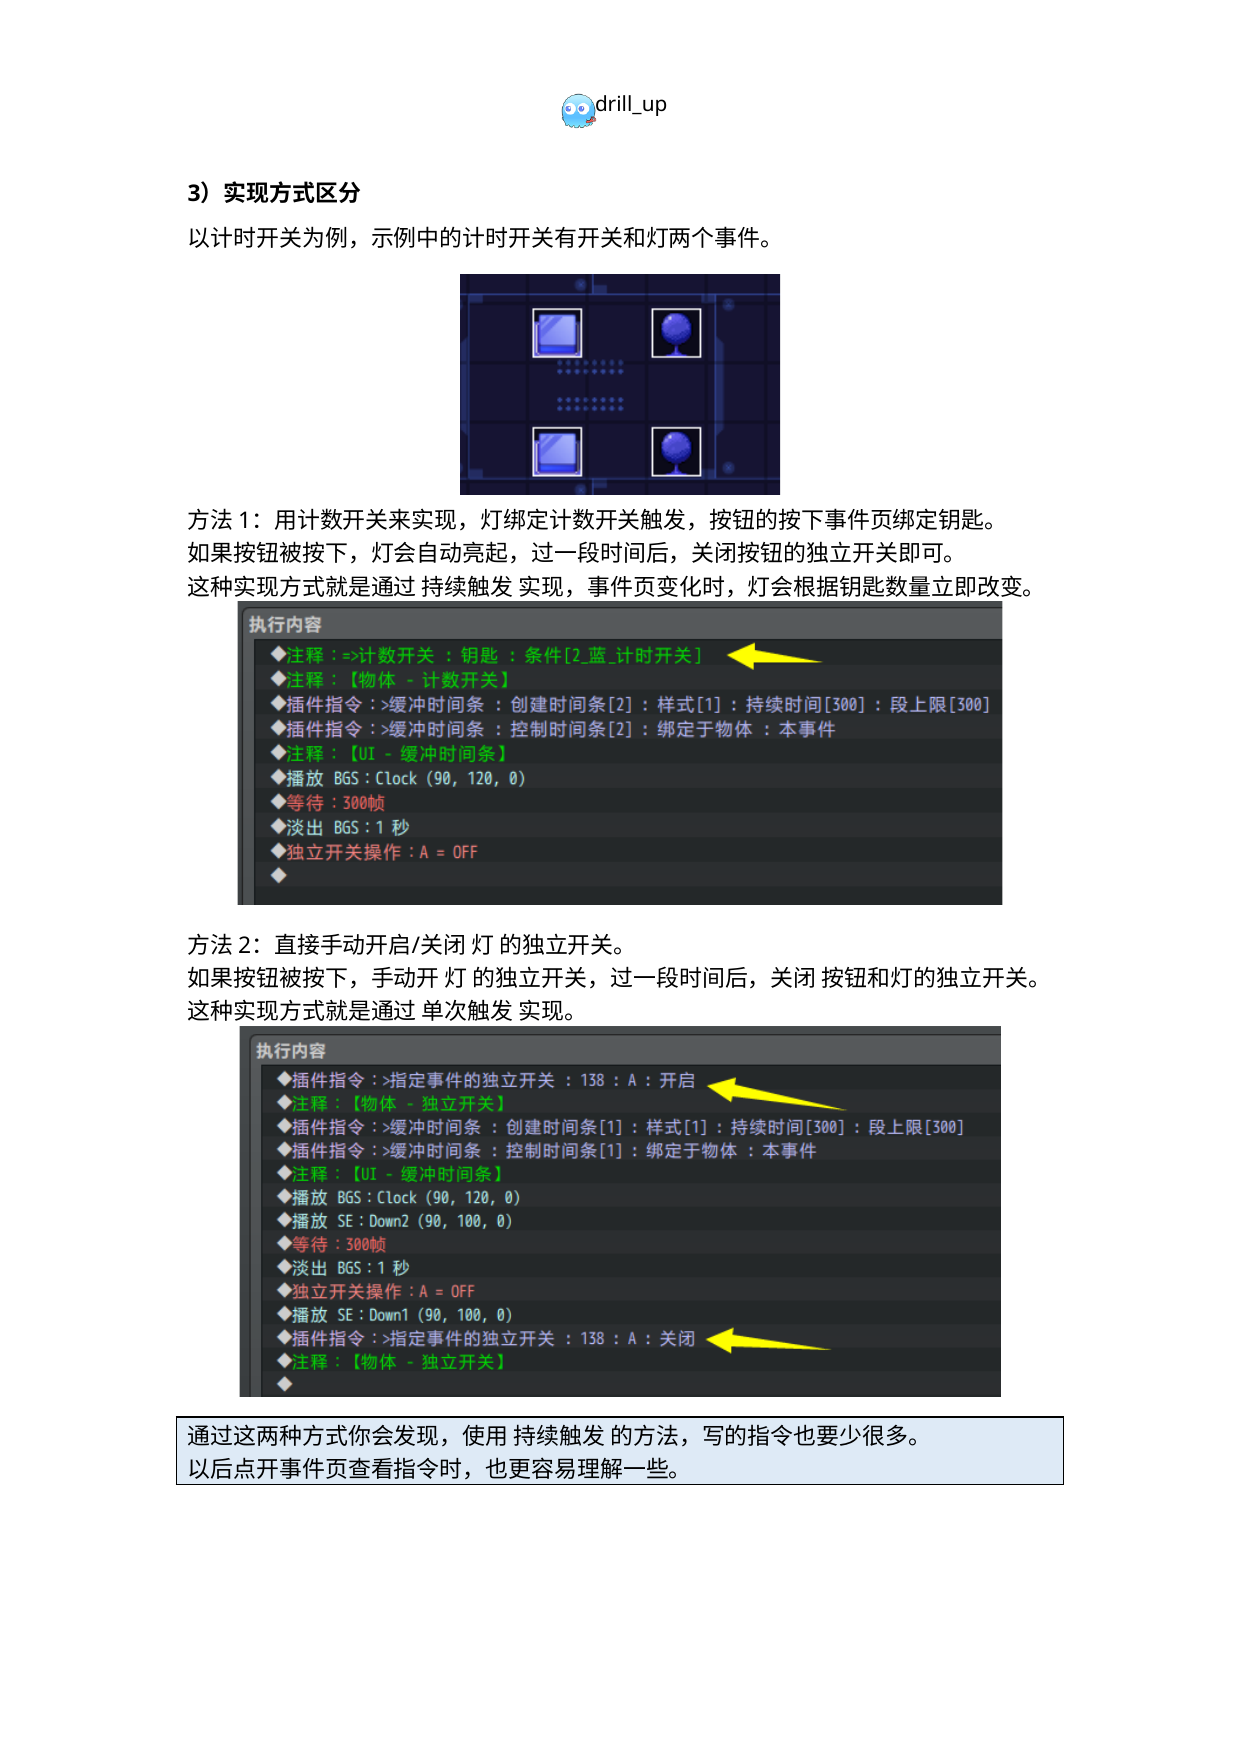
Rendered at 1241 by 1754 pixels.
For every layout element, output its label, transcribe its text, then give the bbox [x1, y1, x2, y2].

text 这种实现方式就是通过 持续触发 实现，事件页变化时，灯会根据钥匙数量立即改变。 [187, 568, 1053, 602]
picture [237, 601, 1003, 905]
picture [460, 274, 781, 495]
table_header 通过这两种方式你会发现，使用 持续触发 的方法，写的指令也要少很多。 以后点开事件页查看指令时，也更容易理解一些。 [177, 1418, 1063, 1484]
text 如果按钮被按下，手动开 灯 的独立开关，过一段时间后，关闭 按钮和灯的独立开关。 [187, 960, 1053, 993]
picture [239, 1026, 1001, 1397]
text 这种实现方式就是通过 单次触发 实现。 [187, 993, 1053, 1026]
subtitle 3）实现方式区分 [187, 174, 1053, 208]
text 如果按钮被按下，灯会自动亮起，过一段时间后，关闭按钮的独立开关即可。 [187, 535, 1053, 568]
text 方法2：直接手动开启/关闭 灯 的独立开关。 [187, 927, 1053, 960]
text 以计时开关为例，示例中的计时开关有开关和灯两个事件。 [187, 220, 1053, 253]
text 方法1：用计数开关来实现，灯绑定计数开关触发，按钮的按下事件页绑定钥匙。 [187, 502, 1053, 535]
picture [556, 88, 597, 130]
